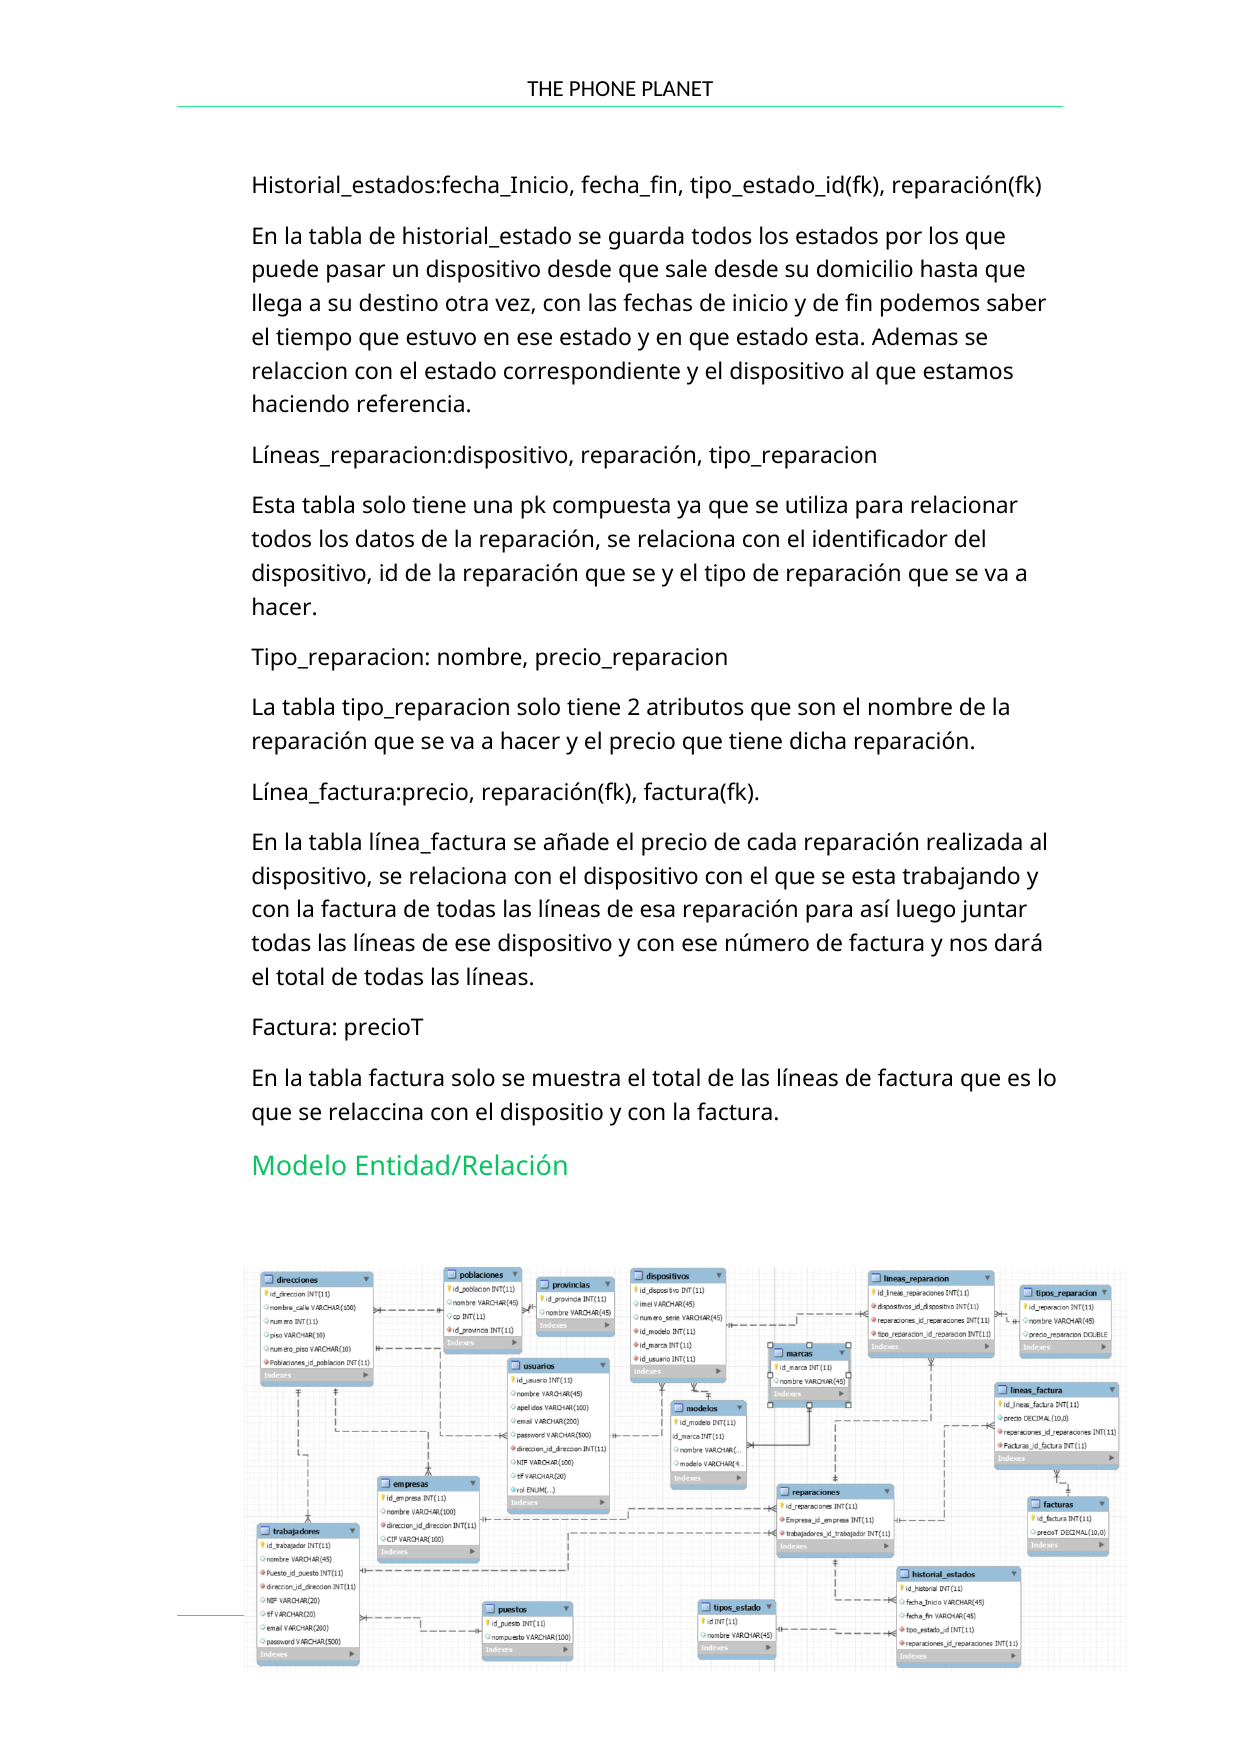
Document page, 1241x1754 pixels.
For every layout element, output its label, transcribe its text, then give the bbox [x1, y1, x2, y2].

text Líneas_reparacion:dispositivo, reparación, tipo_reparacion [251, 439, 1063, 470]
text Historial_estados:fecha_Inicio, fecha_fin, tipo_estado_id(fk), reparación(fk) [251, 169, 1063, 201]
text Esta tabla solo tiene una pk compuesta ya que se utiliza para relacionar todos los datos de la reparación, se relaciona con el identificador del dispositivo, id de la reparación que se y el tipo de reparación que se va a hacer. [251, 489, 1063, 622]
text La tabla tipo_reparacion solo tiene 2 atributos que son el nombre de la reparación que se va a hacer y el precio que tiene dicha reparación. [251, 691, 1063, 756]
text Tipo_reparacion: nombre, precio_reparacion [251, 641, 1063, 672]
subtitle Modelo Entidad/Relación [177, 1146, 1063, 1183]
text En la tabla factura solo se muestra el total de las líneas de factura que es lo que se relaccina con el dispositio y con la factura. [251, 1062, 1063, 1127]
text Línea_factura:precio, reparación(fk), factura(fk). [251, 776, 1063, 807]
text En la tabla línea_factura se añade el precio de cada reparación realizada al dispositivo, se relaciona con el dispositivo con el que se esta trabajando y con la factura de todas las líneas de esa reparación para así luego juntar todas las líneas de ese dispositivo y con ese número de factura y nos dará el total de todas las líneas. [251, 826, 1063, 992]
picture [242, 1267, 1127, 1671]
text En la tabla de historial_estado se guarda todos los estados por los que puede pasar un dispositivo desde que sale desde su domicilio hasta que llega a su destino otra vez, con las fechas de inicio y de fin podemos saber el tiempo que estuvo en ese estado y en que estado esta. Ademas se relaccion con el estado correspondiente y el dispositivo al que estamos haciendo referencia. [251, 220, 1063, 420]
text Factura: precioT [251, 1011, 1063, 1043]
